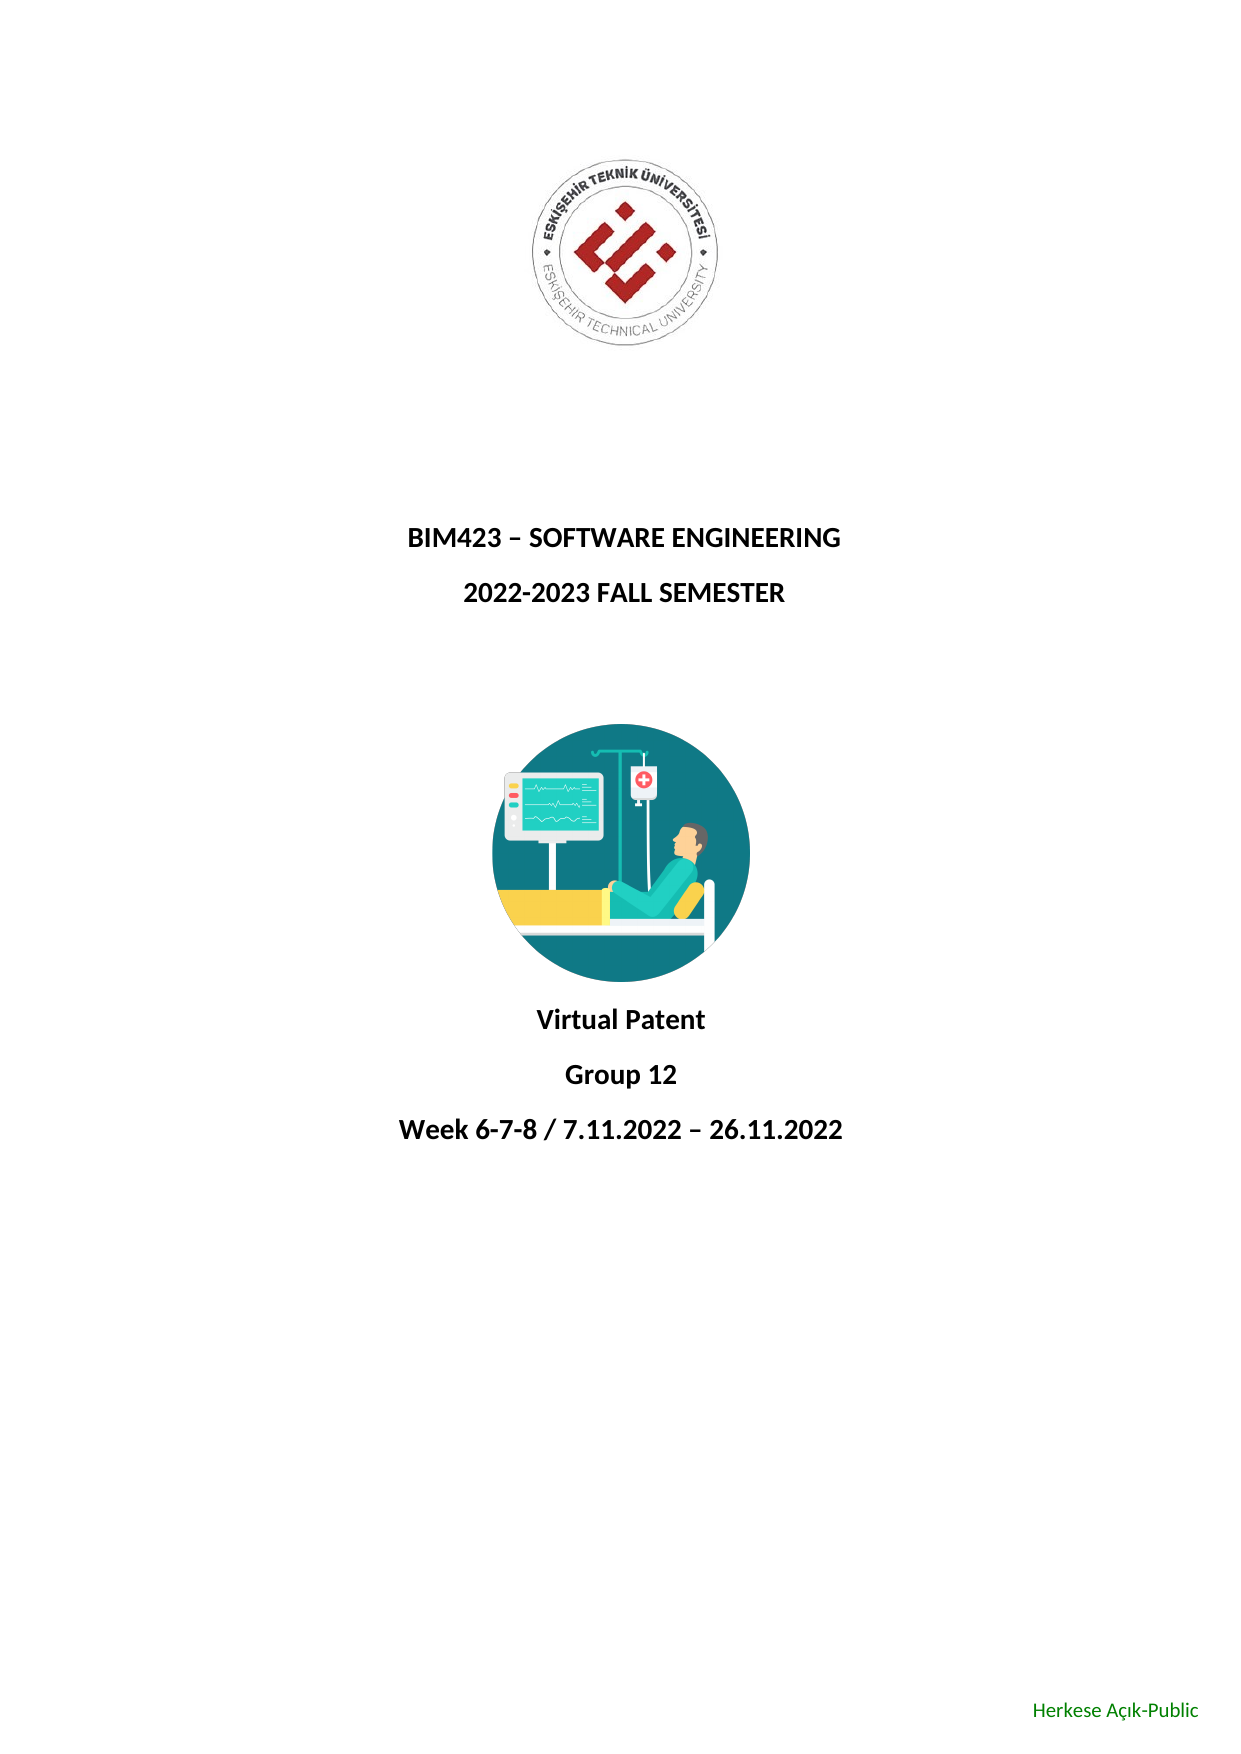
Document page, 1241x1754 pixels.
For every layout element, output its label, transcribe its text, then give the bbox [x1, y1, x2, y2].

text Group 12 [148, 1056, 1093, 1092]
text BIM423 – SOFTWARE ENGINEERING [341, 519, 908, 555]
text Week 6-7-8 / 7.11.2022 – 26.11.2022 [148, 1111, 1093, 1147]
picture [492, 724, 750, 982]
text Virtual Patent [148, 1001, 1093, 1036]
picture [517, 148, 735, 360]
text 2022-2023 FALL SEMESTER [341, 574, 908, 610]
